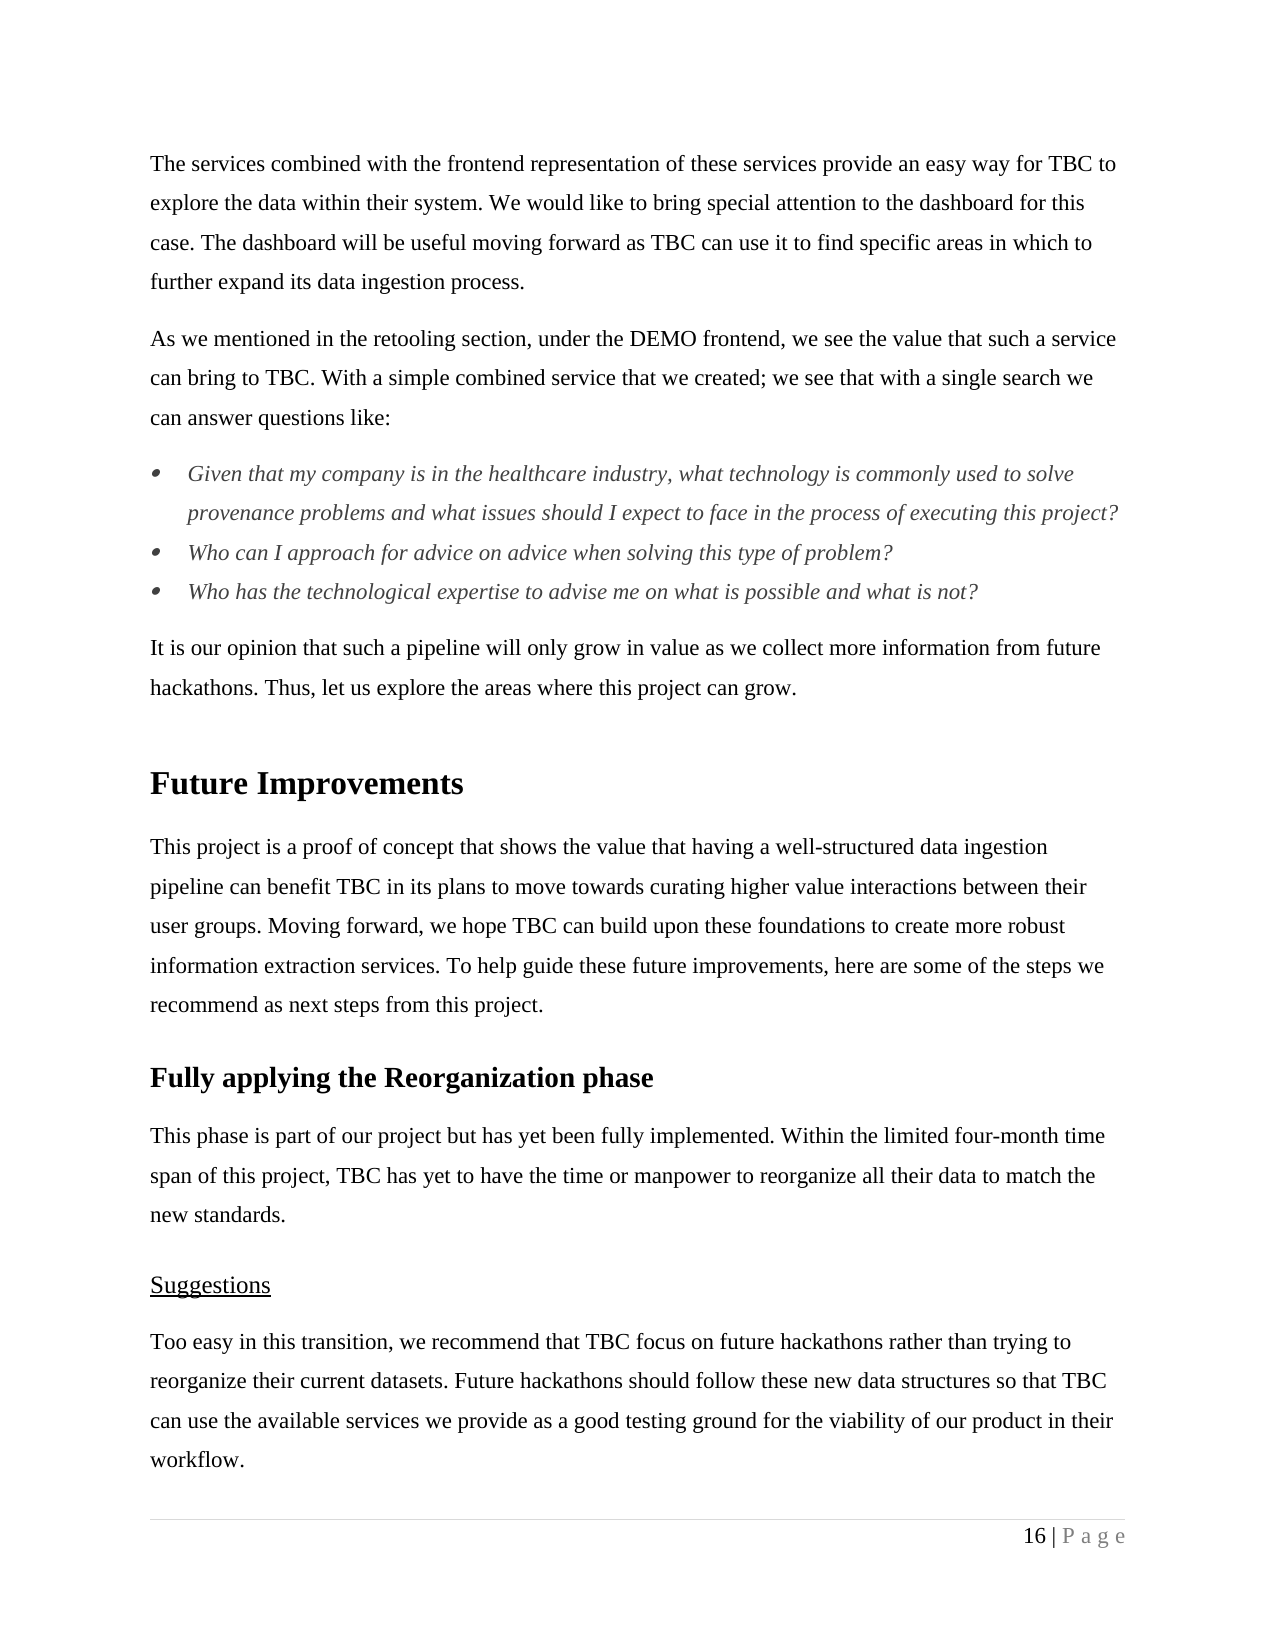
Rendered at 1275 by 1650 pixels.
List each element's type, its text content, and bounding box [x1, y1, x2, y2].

list Given that my company is in the healthcare industry, what technology is commonly used to solve provenance problems and what issues should I expect to face in the process of executing this project? [150, 460, 1125, 526]
text As we mentioned in the retooling section, under the DEMO frontend, we see the value that such a service can bring to TBC. With a simple combined service that we created; we see that with a single search we can answer questions like: [150, 324, 1125, 430]
subtitle Fully applying the Reorganization phase [150, 1060, 1125, 1093]
subtitle Suggestions [150, 1270, 1125, 1299]
list Who has the technological expertise to advise me on what is possible and what is not? [150, 578, 1125, 604]
text The services combined with the frontend representation of these services provide an easy way for TBC to explore the data within their system. We would like to bring special attention to the dashboard for this case. The dashboard will be useful moving forward as TBC can use it to find specific areas in which to further expand its data ingestion process. [150, 150, 1125, 295]
subtitle Future Improvements [150, 763, 1125, 802]
text This project is a proof of concept that shows the value that having a well-structured data ingestion pipeline can benefit TBC in its plans to move towards curating higher value interactions between their user groups. Moving forward, we hope TBC can build upon these foundations to create more robust information extraction services. To help guide these future improvements, here are some of the steps we recommend as next steps from this project. [150, 833, 1125, 1017]
list Who can I approach for advice on advice when solving this type of problem? [150, 539, 1125, 565]
text It is our opinion that such a pipeline will only grow in value as we collect more information from future hackathons. Thus, let us explore the areas where this project can grow. [150, 634, 1125, 700]
text Too easy in this transition, we recommend that TBC focus on future hackathons rather than trying to reorganize their current datasets. Future hackathons should follow these new data structures so that TBC can use the available services we provide as a good testing ground for the viability of our product in their workflow. [150, 1328, 1125, 1473]
text This phase is part of our project but has yet been fully implemented. Within the limited four-month time span of this project, TBC has yet to have the time or manpower to reorganize all their data to match the new standards. [150, 1122, 1125, 1228]
